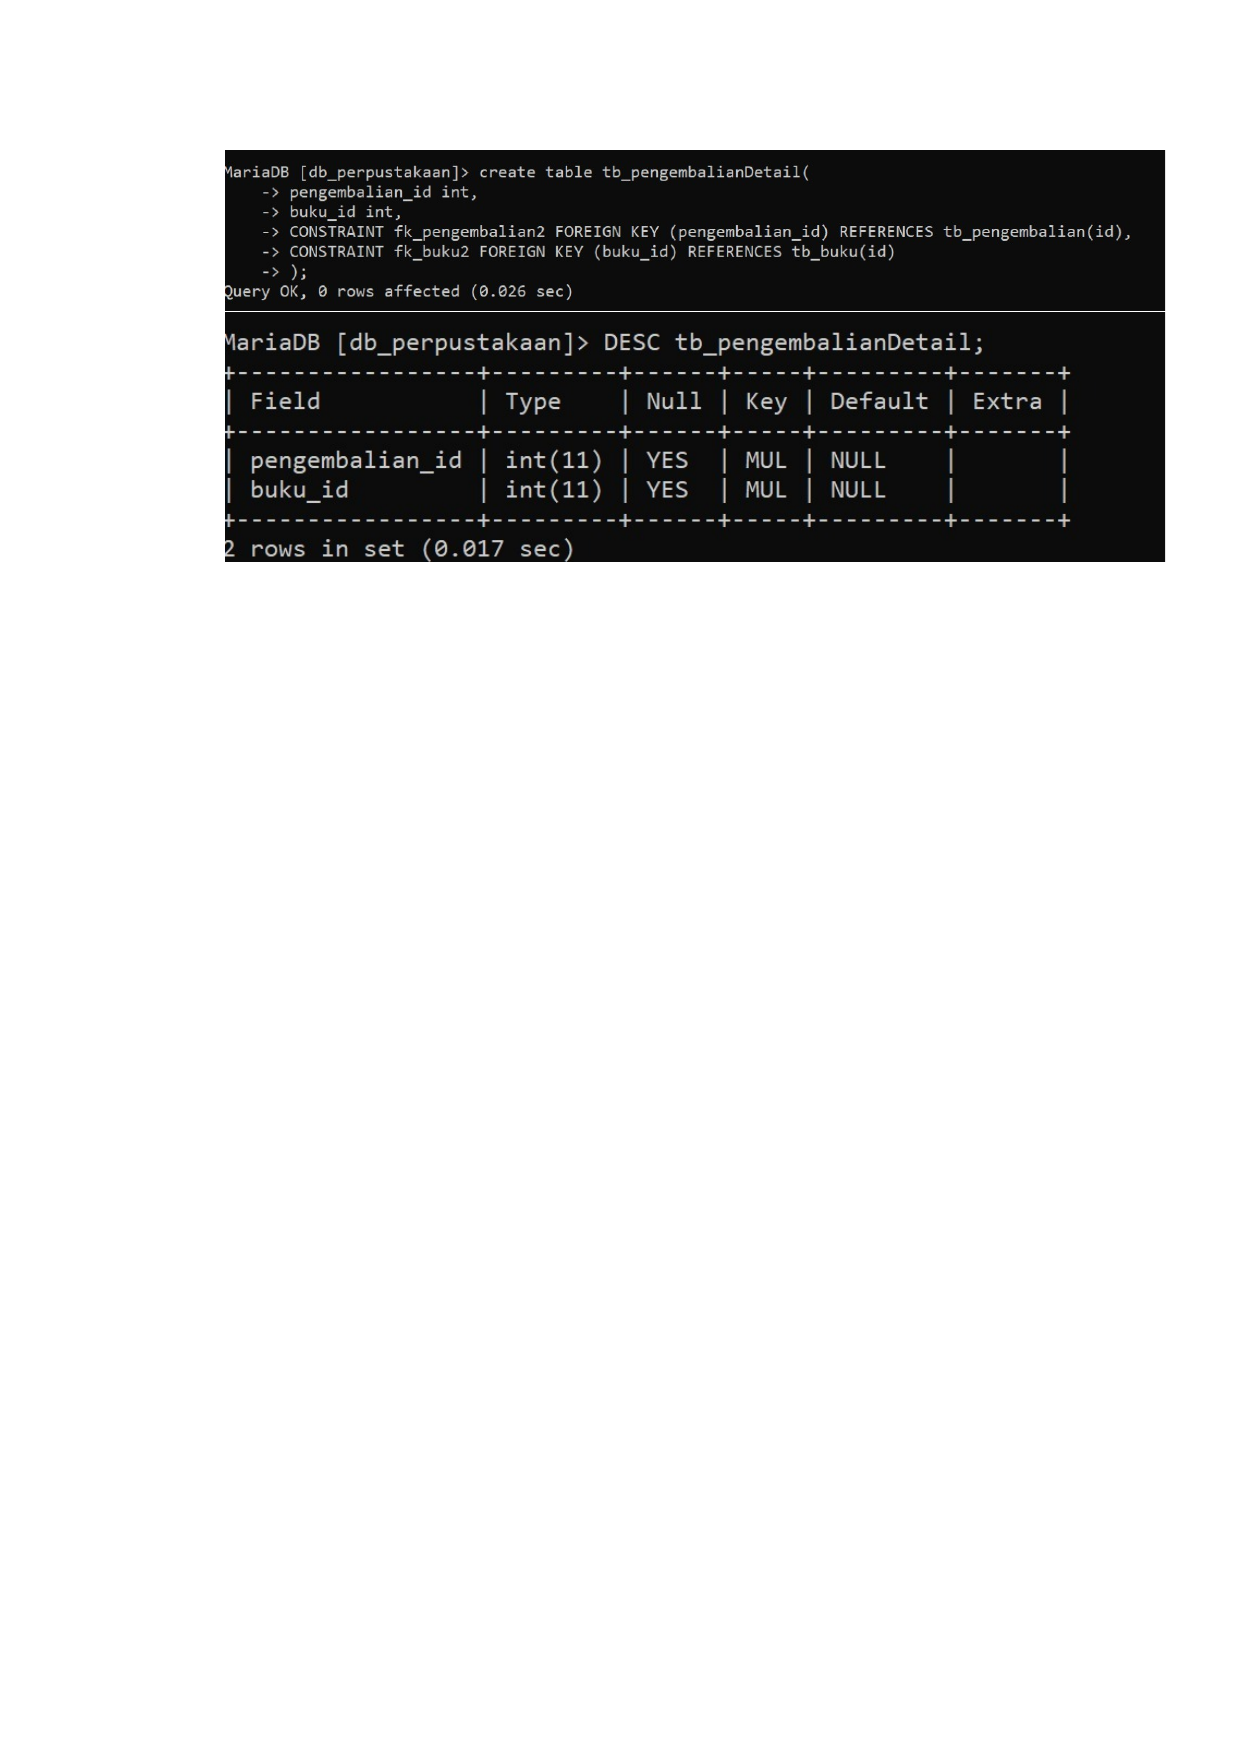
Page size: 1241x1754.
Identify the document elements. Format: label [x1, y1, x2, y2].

picture [225, 150, 1166, 311]
picture [225, 312, 1166, 562]
